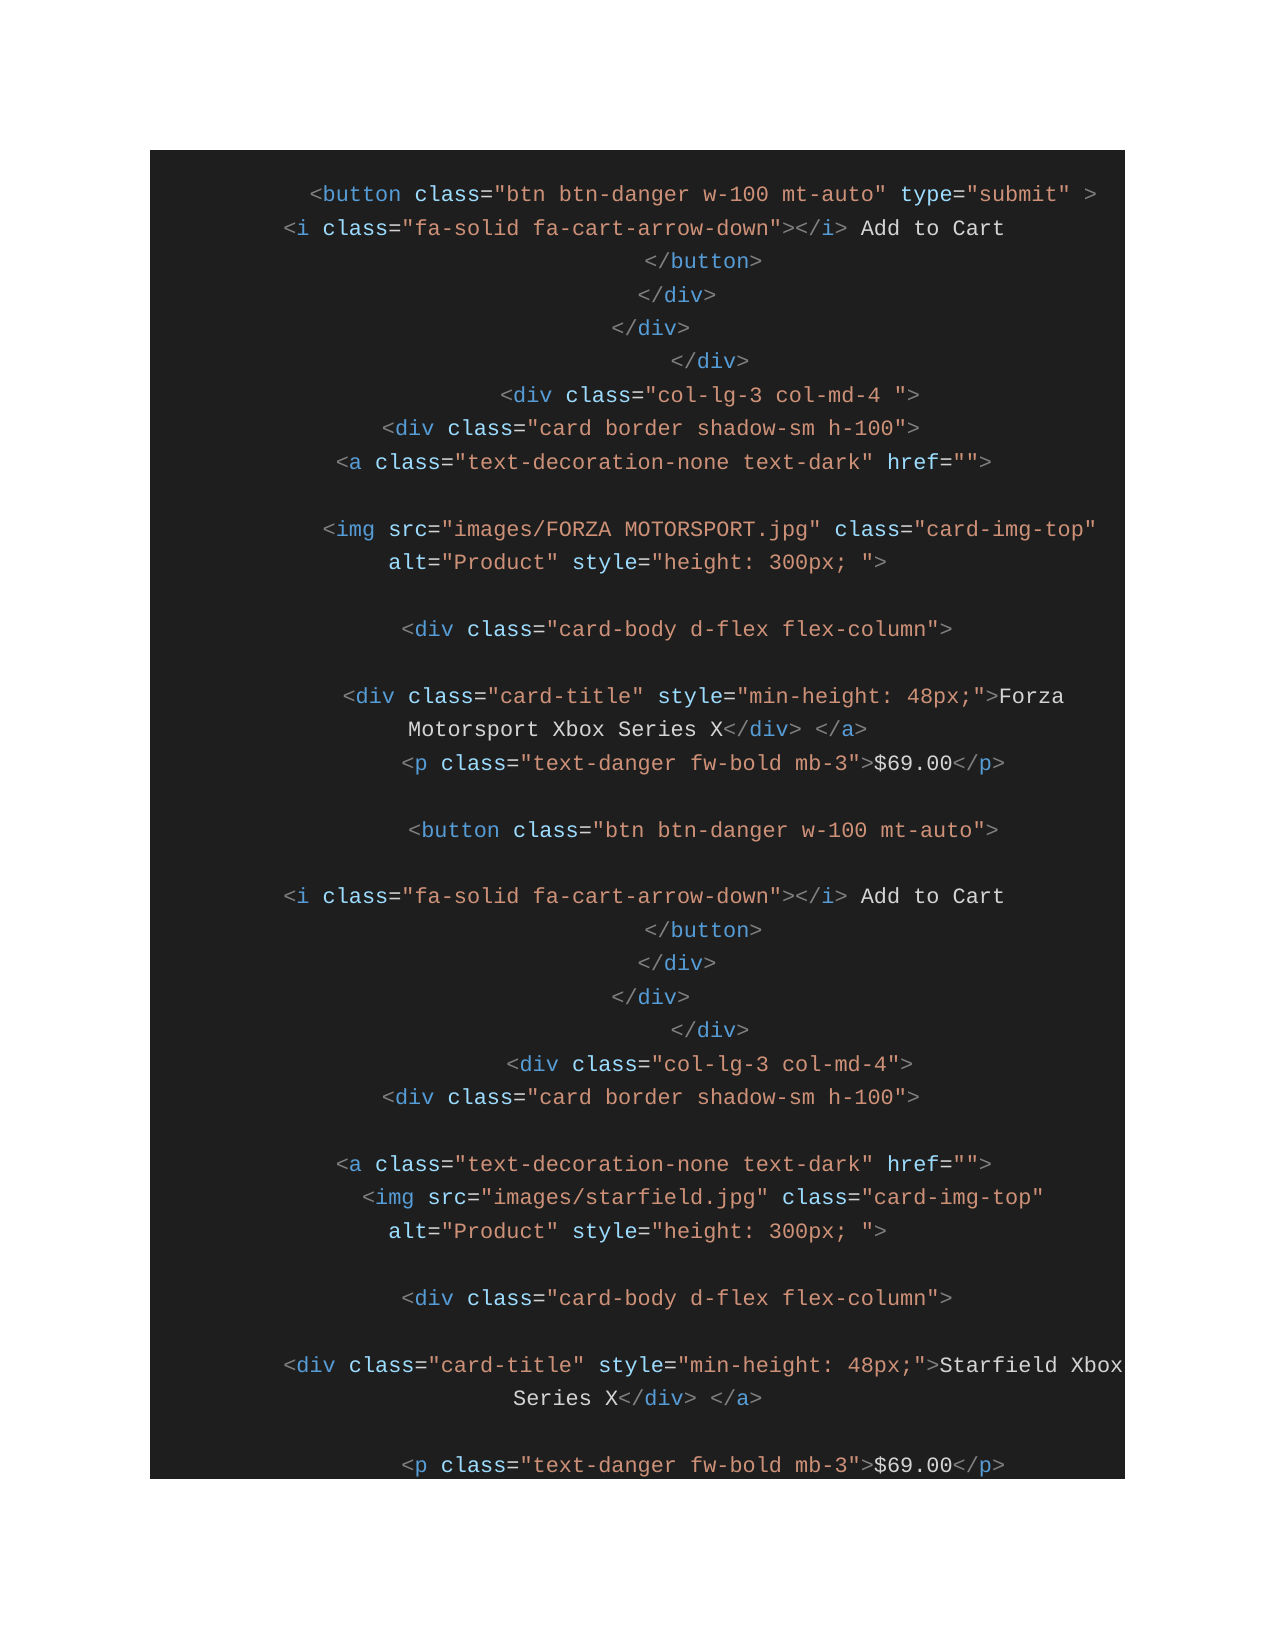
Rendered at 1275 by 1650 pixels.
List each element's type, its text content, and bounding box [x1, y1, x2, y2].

text <p class="text-danger fw-bold mb-3">$69.00</p> [150, 1454, 1125, 1479]
text <i class="fa-solid fa-cart-arrow-down"></i> Add to Cart [150, 217, 1125, 242]
text <div class="card-title" style="min-height: 48px;">Starfield Xbox Series X</div> </a> [150, 1354, 1125, 1412]
text <div class="card border shadow-sm h-100"> [150, 417, 1125, 442]
text </div> [150, 351, 1125, 375]
text <div class="card-title" style="min-height: 48px;">Forza Motorsport Xbox Series X</div> </a> [150, 685, 1125, 743]
text <div class="card border shadow-sm h-100"> [150, 1086, 1125, 1111]
text <p class="text-danger fw-bold mb-3">$69.00</p> [150, 752, 1125, 777]
text </div> [150, 317, 1125, 342]
text </div> [150, 1019, 1125, 1044]
text </div> [150, 284, 1125, 308]
text <div class="card-body d-flex flex-column"> [150, 1287, 1125, 1312]
text <img src="images/starfield.jpg" class="card-img-top" alt="Product" style="height: 300px; "> [150, 1187, 1125, 1245]
text <div class="col-lg-3 col-md-4 "> [150, 384, 1125, 409]
text <a class="text-decoration-none text-dark" href=""> [150, 451, 1125, 476]
text <button class="btn btn-danger w-100 mt-auto"> [150, 819, 1125, 843]
text <div class="card-body d-flex flex-column"> [150, 618, 1125, 643]
text <i class="fa-solid fa-cart-arrow-down"></i> Add to Cart [150, 886, 1125, 910]
text <a class="text-decoration-none text-dark" href=""> [150, 1153, 1125, 1178]
text </button> [150, 250, 1125, 275]
text <img src="images/FORZA MOTORSPORT.jpg" class="card-img-top" alt="Product" style="height: 300px; "> [150, 518, 1125, 576]
text <button class="btn btn-danger w-100 mt-auto" type="submit" > [150, 183, 1125, 208]
text </div> [150, 952, 1125, 977]
text <div class="col-lg-3 col-md-4"> [150, 1053, 1125, 1078]
text </div> [150, 986, 1125, 1011]
text </button> [150, 919, 1125, 944]
